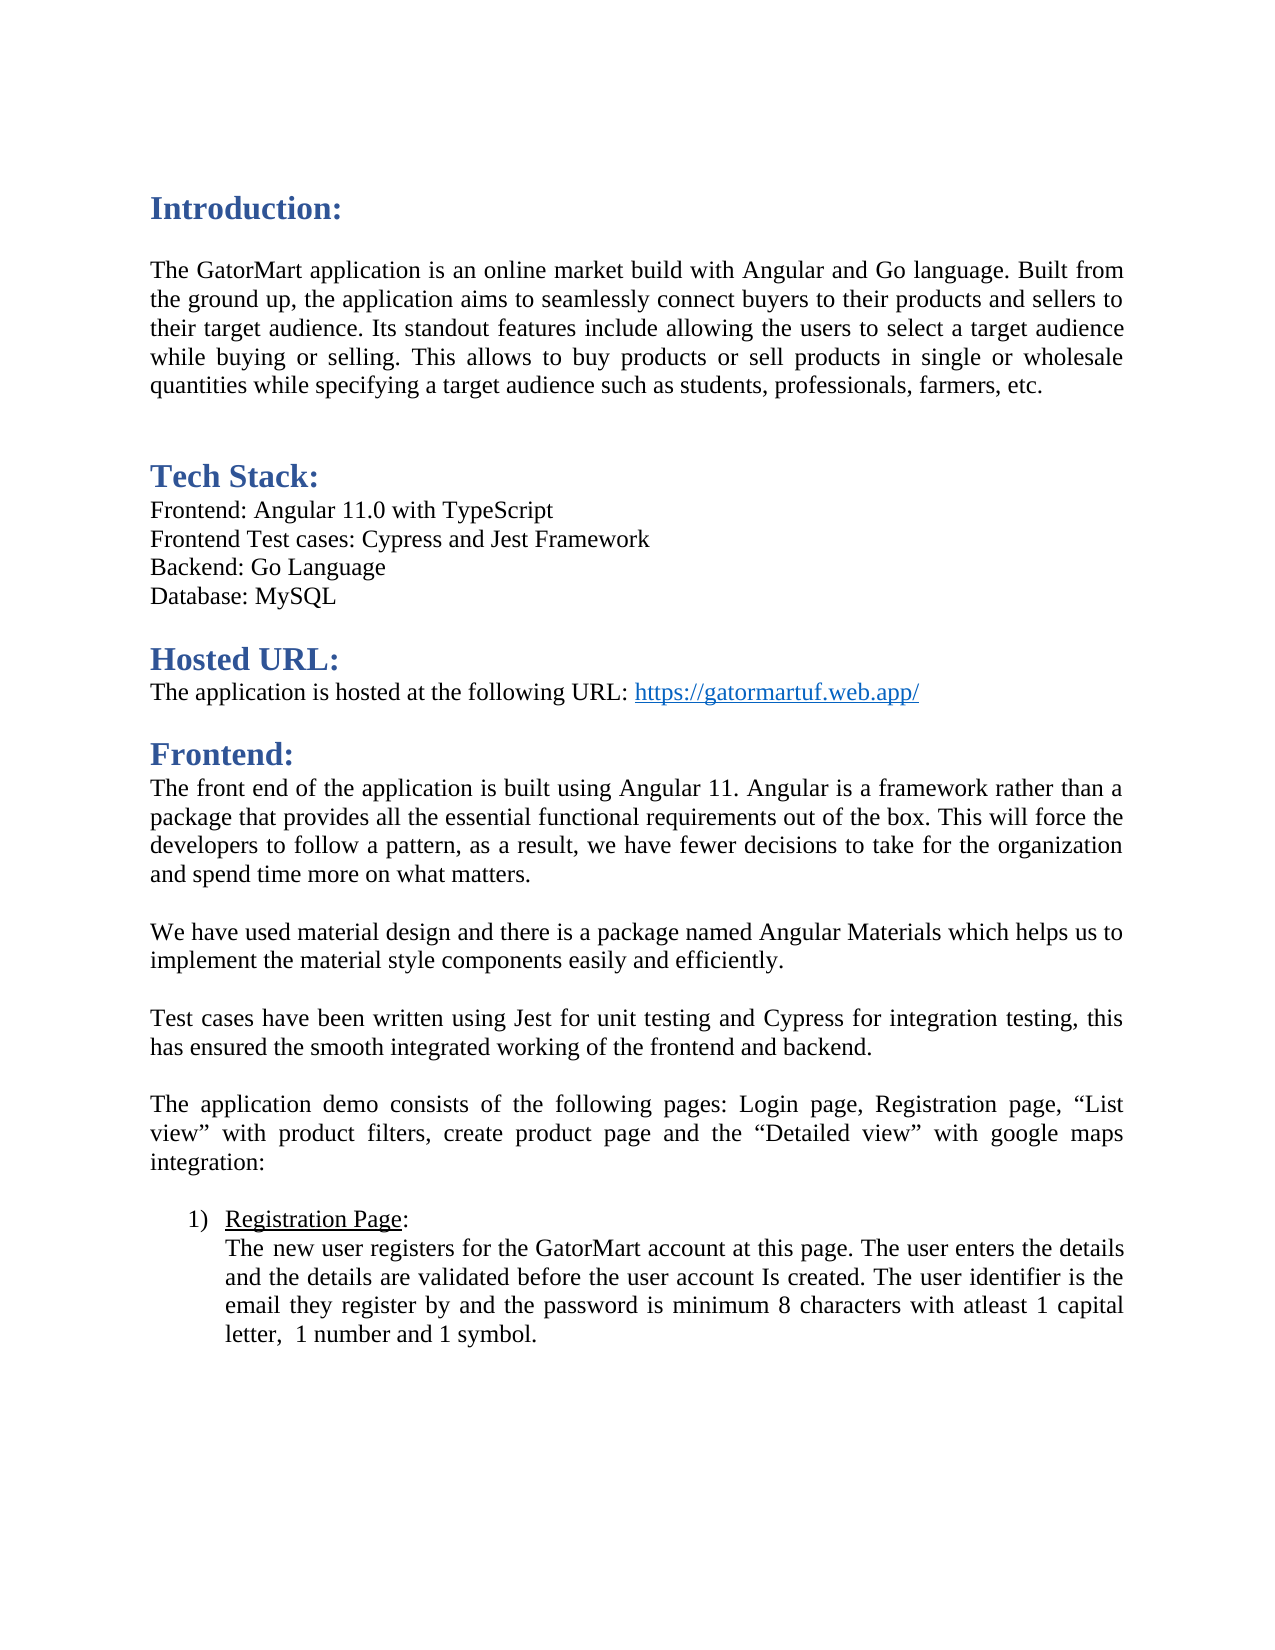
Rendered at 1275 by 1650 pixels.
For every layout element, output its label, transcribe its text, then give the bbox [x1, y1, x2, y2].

list The new user registers for the GatorMart account at this page. The user enters the details and the details are validated before the user account Is created. The user identifier is the email they register by and the password is minimum 8 characters with atleast 1 capital letter, 1 number and 1 symbol. [225, 1233, 1125, 1348]
text We have used material design and there is a package named Angular Materials which helps us to implement the material style components easily and efficiently. [150, 917, 1125, 974]
text Backend: Go Language [150, 552, 1125, 581]
text Database: MySQL [150, 581, 1125, 610]
text Frontend Test cases: Cypress and Jest Framework [150, 524, 1125, 552]
text The application demo consists of the following pages: Login page, Registration page, “List view” with product filters, create product page and the “Detailed view” with google maps integration: [150, 1089, 1125, 1175]
text Test cases have been written using Jest for unit testing and Cypress for integration testing, this has ensured the smooth integrated working of the frontend and backend. [150, 1003, 1125, 1060]
text Frontend: Angular 11.0 with TypeScript [150, 495, 1125, 524]
text The application is hosted at the following URL: https://gatormartuf.web.app/ [150, 677, 1125, 706]
text Tech Stack: [150, 457, 1125, 495]
text The front end of the application is built using Angular 11. Angular is a framework rather than a package that provides all the essential functional requirements out of the box. This will force the developers to follow a pattern, as a result, we have fewer decisions to take for the organization and spend time more on what matters. [150, 773, 1125, 888]
text Frontend: [150, 734, 1125, 773]
text The GatorMart application is an online market build with Angular and Go language. Built from the ground up, the application aims to seamlessly connect buyers to their products and sellers to their target audience. Its standout features include allowing the users to select a target audience while buying or selling. This allows to buy products or sell products in single or wholesale quantities while specifying a target audience such as students, professionals, farmers, etc. [150, 255, 1125, 399]
text Introduction: [150, 188, 1125, 227]
list Registration Page: [187, 1204, 1125, 1233]
text Hosted URL: [150, 639, 1125, 677]
